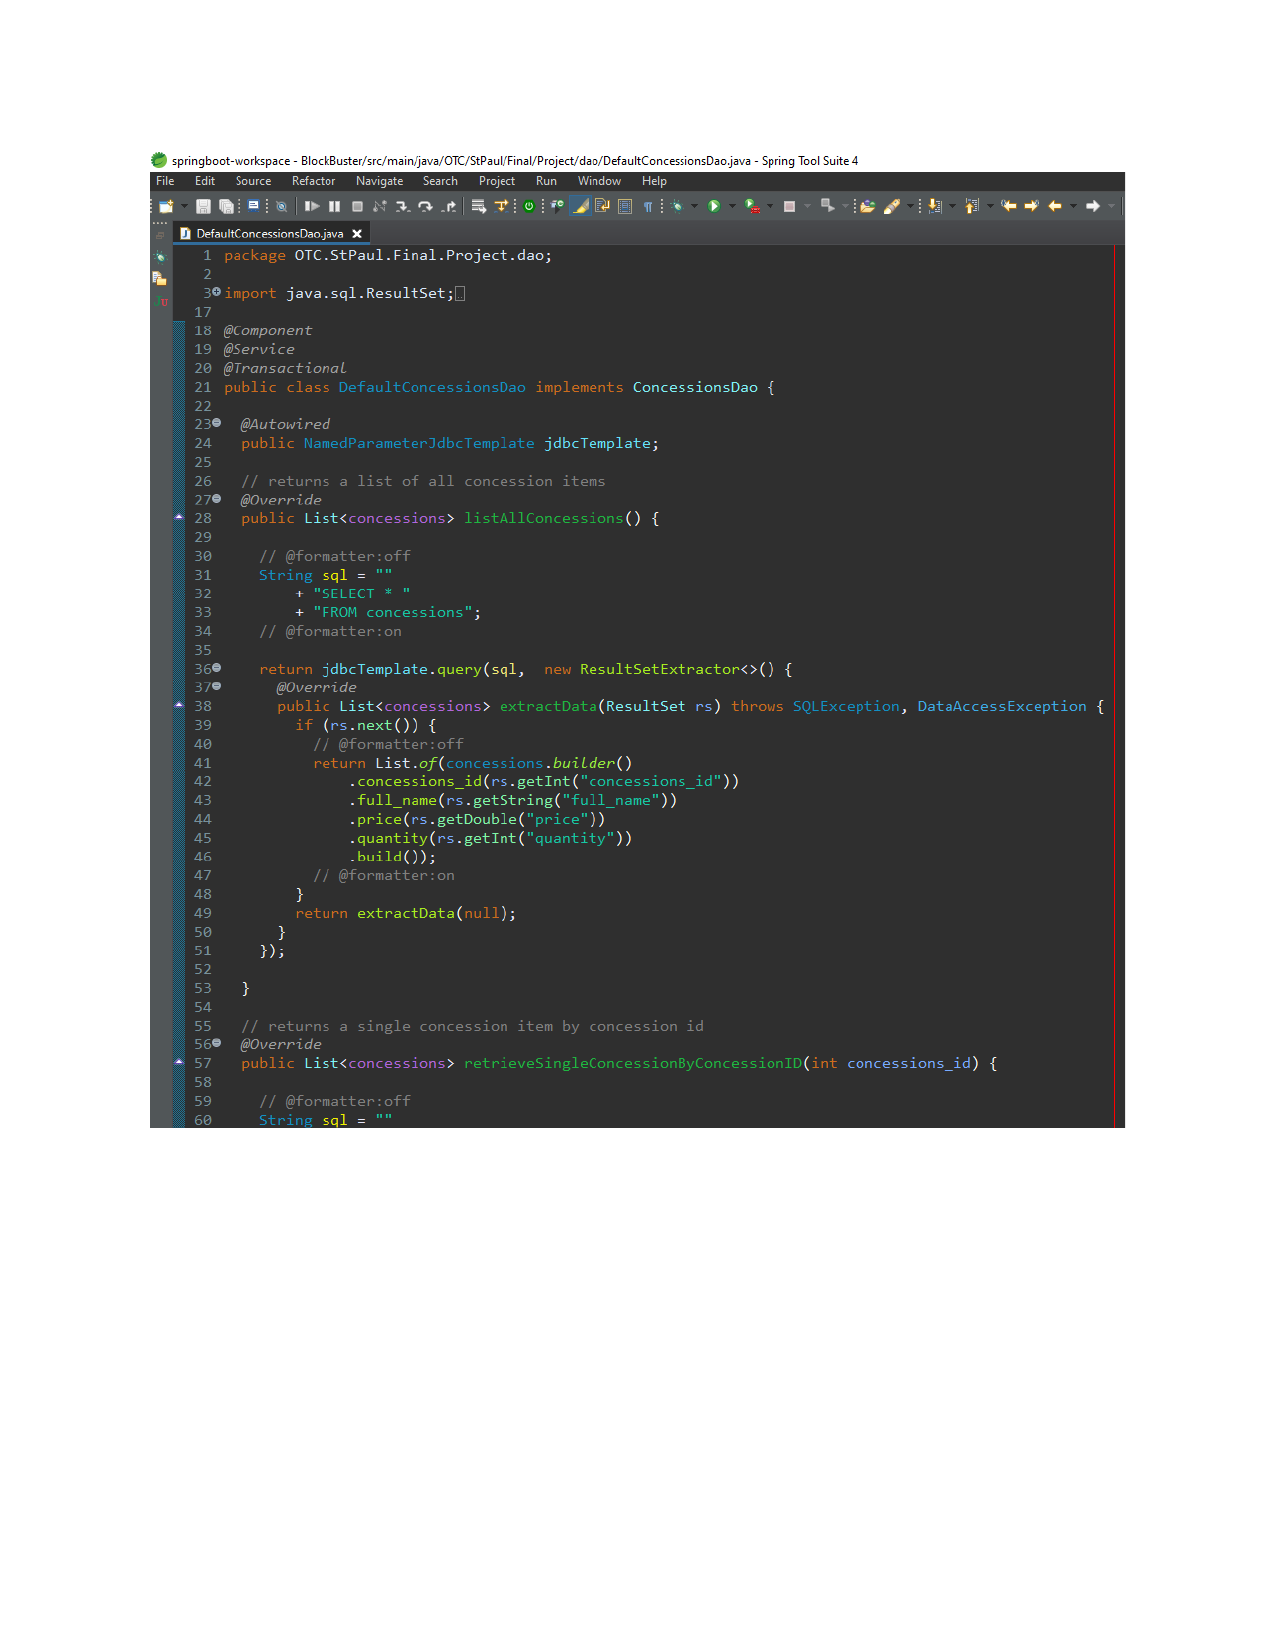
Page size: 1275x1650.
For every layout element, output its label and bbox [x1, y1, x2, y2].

picture [150, 150, 1125, 1128]
